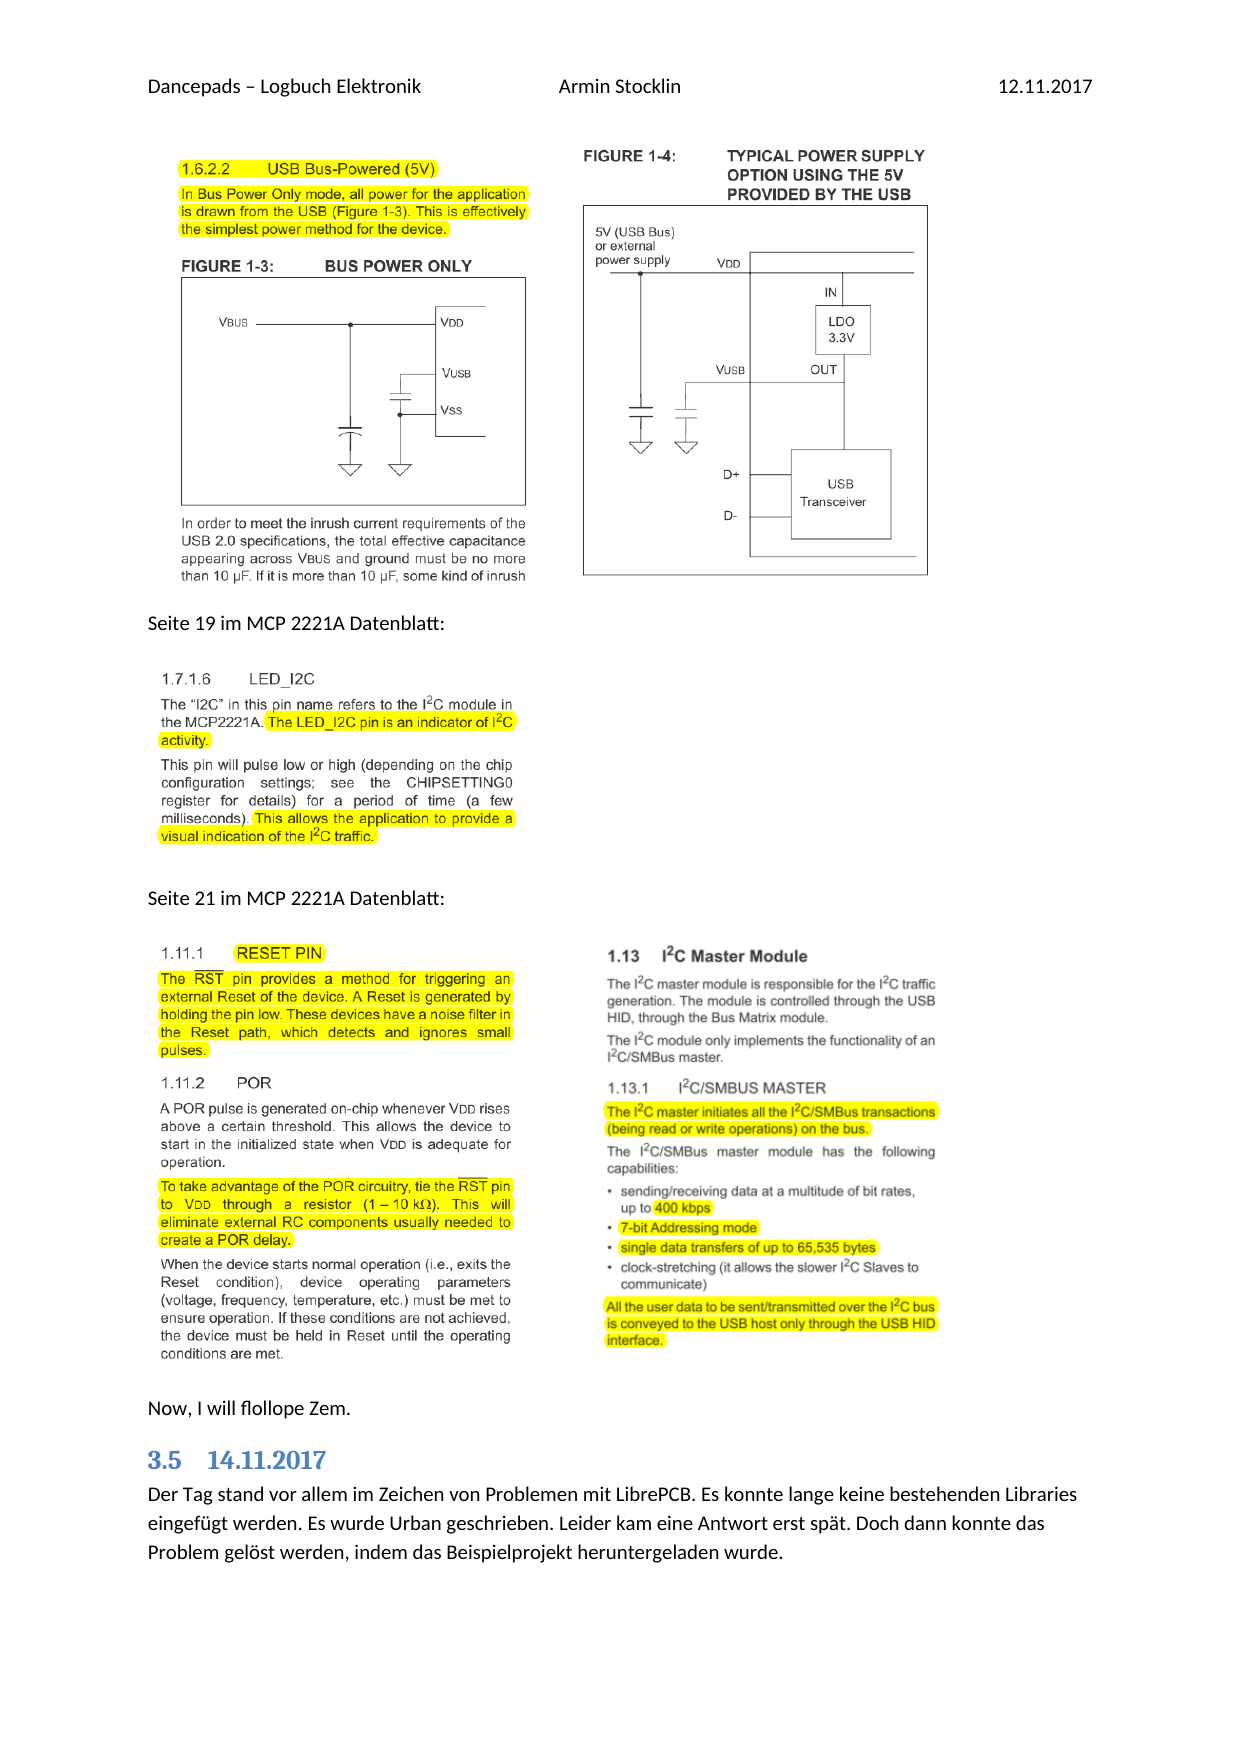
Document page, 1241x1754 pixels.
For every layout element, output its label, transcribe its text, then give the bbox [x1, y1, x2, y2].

picture [587, 936, 965, 1364]
text Seite 21 im MCP 2221A Datenblatt: [148, 886, 1093, 911]
text Seite 19 im MCP 2221A Datenblatt: [148, 610, 1093, 636]
subtitle 14.11.2017 [148, 1445, 1093, 1476]
picture [147, 935, 536, 1371]
text Now, I will flollope Zem. [148, 1395, 1093, 1420]
picture [147, 147, 944, 586]
picture [147, 660, 550, 862]
text Der Tag stand vor allem im Zeichen von Problemen mit LibrePCB. Es konnte lange keine bestehenden Libraries eingefügt werden. Es wurde Urban geschrieben. Leider kam eine Antwort erst spät. Doch dann konnte das Problem gelöst werden, indem das Beispielprojekt heruntergeladen wurde. [148, 1481, 1093, 1564]
